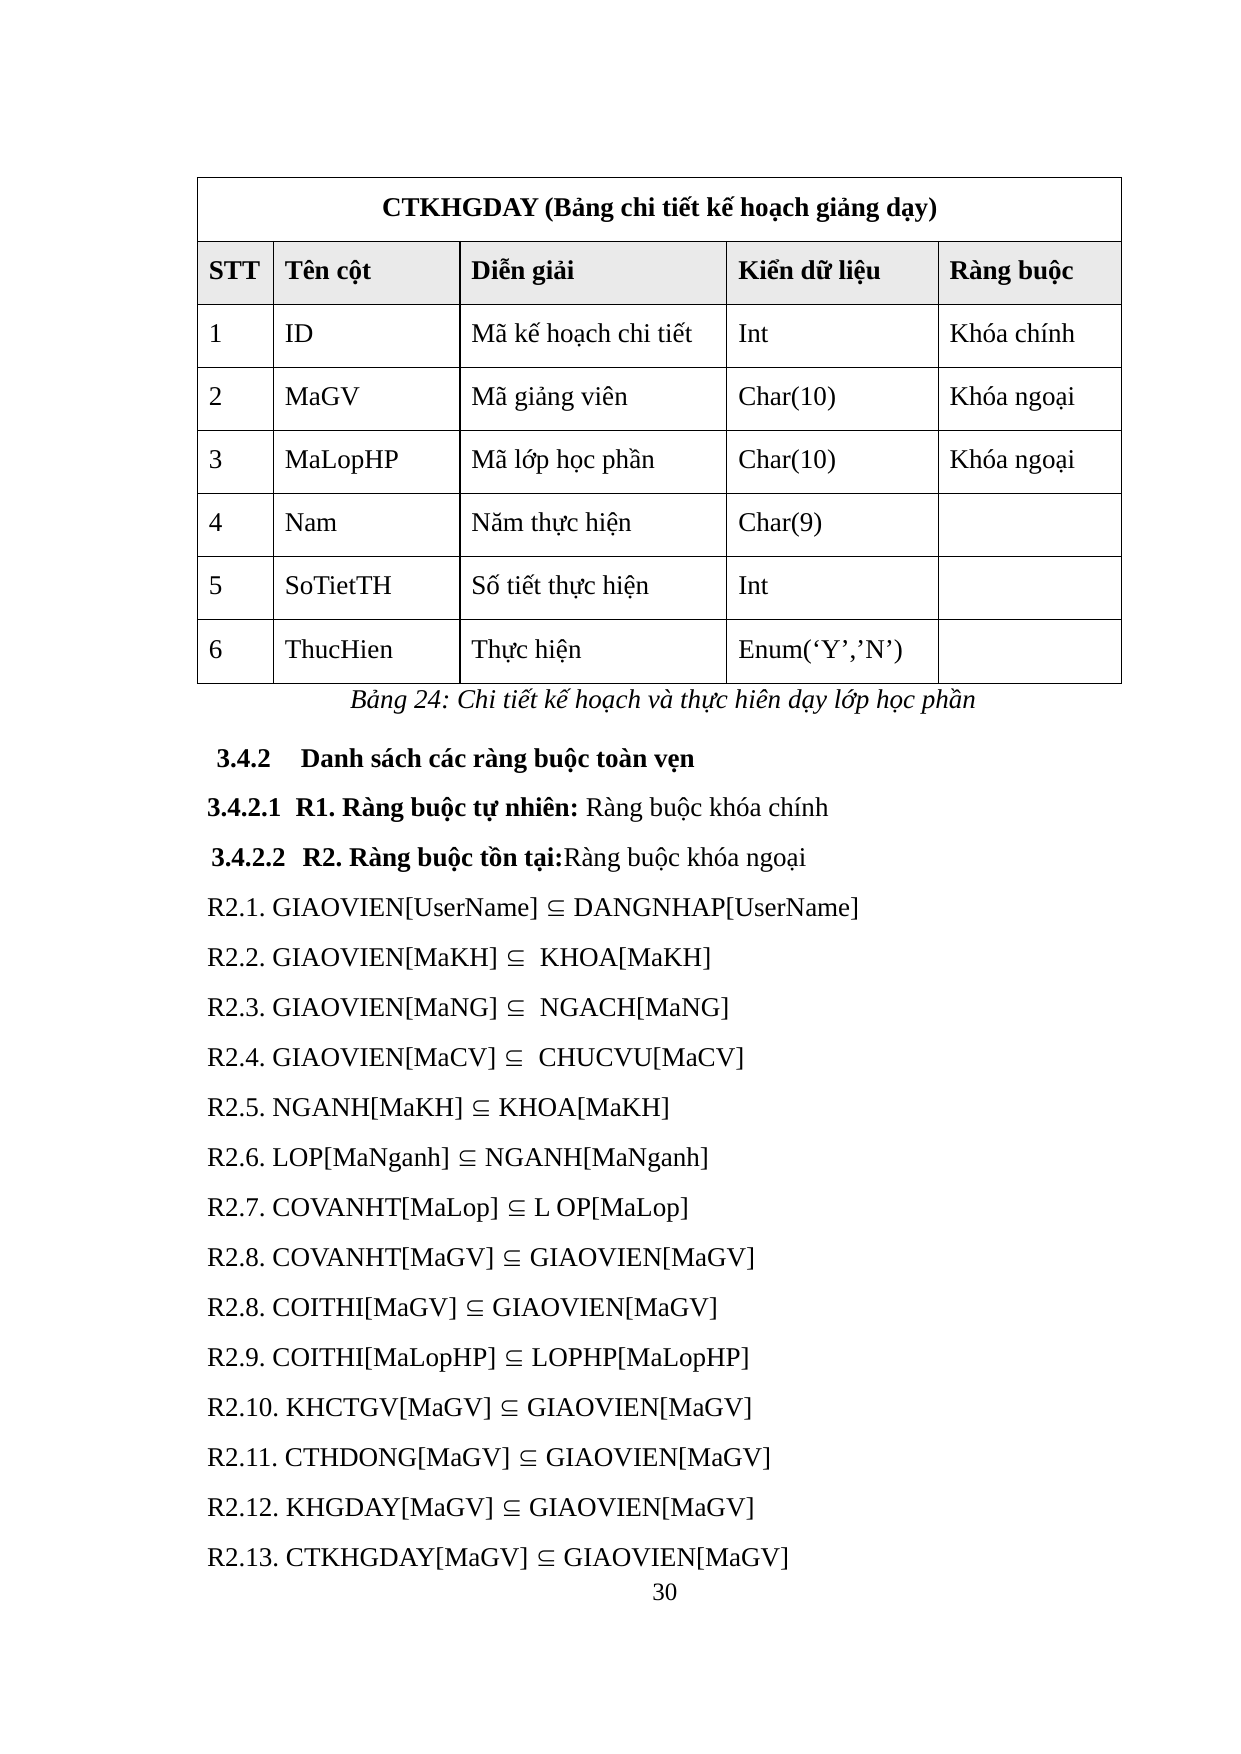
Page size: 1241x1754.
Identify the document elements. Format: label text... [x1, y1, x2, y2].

list R2.3. GIAOVIEN[MaNG] NGACH[MaNG] [207, 991, 1122, 1022]
list R1. Ràng buộc tự nhiên: Ràng buộc khóa chính [207, 791, 1122, 823]
list R2.8. COITHI[MaGV] GIAOVIEN[MaGV] [207, 1291, 1122, 1322]
table_cell 5 [198, 557, 273, 619]
table_cell Khóa chính [939, 305, 1121, 367]
table_cell Int [727, 305, 938, 367]
table_cell 6 [198, 620, 273, 682]
list R2.7. COVANHT[MaLop] L OP[MaLop] [207, 1191, 1122, 1222]
list R2.12. KHGDAY[MaGV] GIAOVIEN[MaGV] [207, 1491, 1122, 1522]
table_cell MaGV [274, 368, 459, 429]
list R2.5. NGANH[MaKH] KHOA[MaKH] [207, 1091, 1122, 1122]
table_cell [939, 620, 1121, 682]
table_cell Mã lớp học phần [461, 431, 726, 492]
table_cell Int [727, 557, 938, 619]
list R2.4. GIAOVIEN[MaCV] CHUCVU[MaCV] [207, 1041, 1122, 1072]
list R2.1. GIAOVIEN[UserName] DANGNHAP[UserName] [207, 891, 1122, 922]
table_header CTKHGDAY (Bảng chi tiết kế hoạch giảng dạy) [198, 178, 1121, 241]
table_cell Ràng buộc [939, 242, 1121, 304]
table_cell SoTietTH [274, 557, 459, 619]
table_cell Mã giảng viên [461, 368, 726, 429]
table_cell Năm thực hiện [461, 494, 726, 556]
table_cell Khóa ngoại [939, 368, 1121, 429]
table_cell Nam [274, 494, 459, 556]
list R2. Ràng buộc tồn tại:Ràng buộc khóa ngoại [211, 841, 1122, 872]
list R2.6. LOP[MaNganh] NGANH[MaNganh] [207, 1141, 1122, 1172]
table_cell Char(10) [727, 431, 938, 492]
table_cell ID [274, 305, 459, 367]
list R2.9. COITHI[MaLopHP] LOPHP[MaLopHP] [207, 1341, 1122, 1372]
list R2.11. CTHDONG[MaGV] GIAOVIEN[MaGV] [207, 1441, 1122, 1472]
table_cell ThucHien [274, 620, 459, 682]
table_cell [939, 494, 1121, 556]
list R2.2. GIAOVIEN[MaKH] KHOA[MaKH] [207, 941, 1122, 972]
subtitle Danh sách các ràng buộc toàn vẹn [216, 742, 1122, 773]
table_cell Thực hiện [461, 620, 726, 682]
table_cell [939, 557, 1121, 619]
list R2.10. KHCTGV[MaGV] GIAOVIEN[MaGV] [207, 1391, 1122, 1422]
table_cell Số tiết thực hiện [461, 557, 726, 619]
table_cell Diễn giải [461, 242, 726, 304]
table_cell 3 [198, 431, 273, 492]
table_cell STT [198, 242, 273, 304]
table_cell Char(9) [727, 494, 938, 556]
table_cell Mã kế hoạch chi tiết [461, 305, 726, 367]
table_cell Char(10) [727, 368, 938, 429]
table_cell Tên cột [274, 242, 459, 304]
table_cell Khóa ngoại [939, 431, 1121, 492]
table_cell Kiển dữ liệu [727, 242, 938, 304]
table_cell 2 [198, 368, 273, 429]
list R2.13. CTKHGDAY[MaGV] GIAOVIEN[MaGV] [207, 1541, 1122, 1572]
text Bảng 24: Chi tiết kế hoạch và thực hiên dạy lớp học phần [207, 684, 1122, 715]
list R2.8. COVANHT[MaGV] GIAOVIEN[MaGV] [207, 1241, 1122, 1272]
table_cell 1 [198, 305, 273, 367]
table_cell MaLopHP [274, 431, 459, 492]
table_cell Enum(‘Y’,’N’) [727, 620, 938, 682]
table_cell 4 [198, 494, 273, 556]
